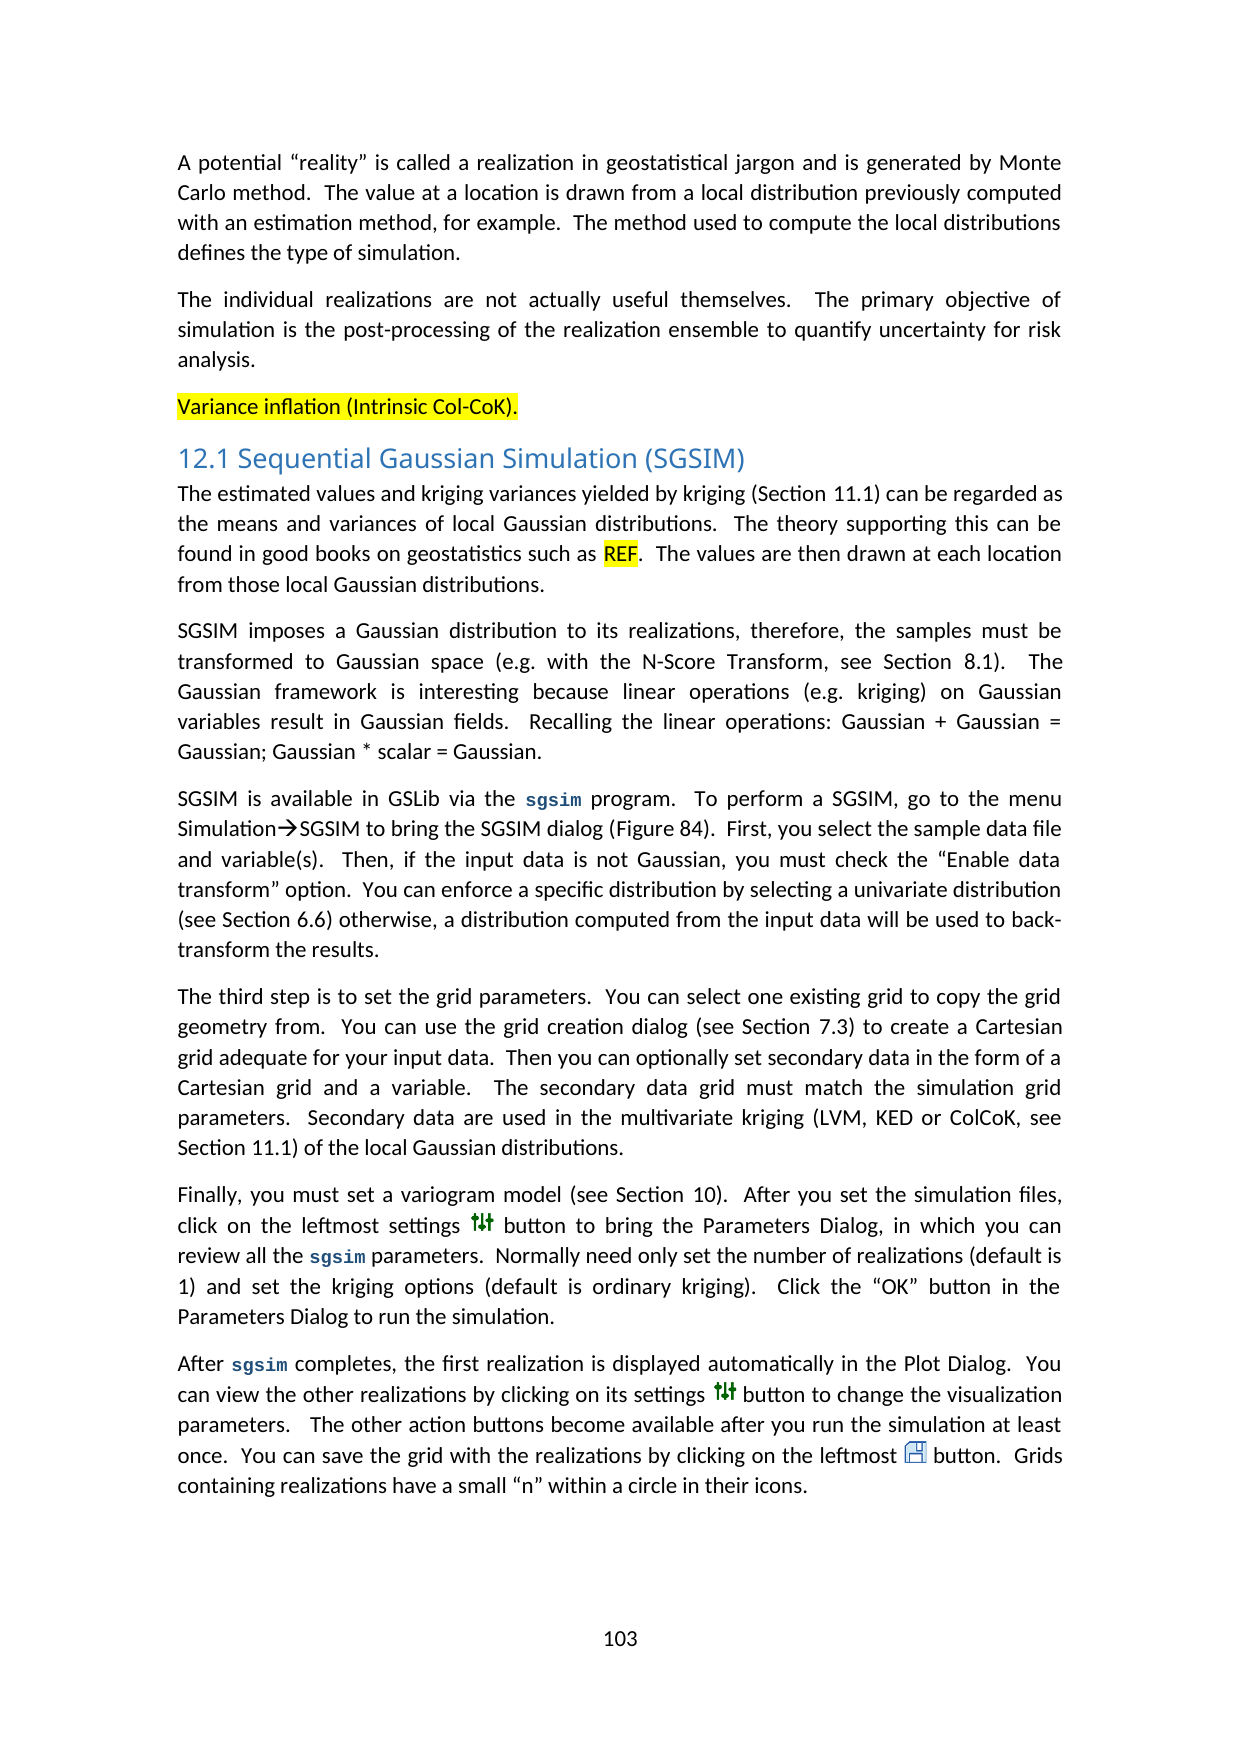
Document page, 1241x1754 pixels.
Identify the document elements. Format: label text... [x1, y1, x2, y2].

text A potential “reality” is called a realization in geostatistical jargon and is generated by Monte Carlo method. The value at a location is drawn from a local distribution previously computed with an estimation method, for example. The method used to compute the local distributions defines the type of simulation. [177, 148, 1063, 266]
picture [470, 1210, 494, 1234]
text The estimated values and kriging variances yielded by kriging (Section 11.1) can be regarded as the means and variances of local Gaussian distributions. The theory supporting this can be found in good books on geostatistics such as REF. The values are then drawn at each location from those local Gaussian distributions. [177, 479, 1063, 598]
text The third step is to set the grid parameters. You can select one existing grid to copy the grid geometry from. You can use the grid creation dialog (see Section 7.3) to create a Cartesian grid adequate for your input data. Then you can optionally set secondary data in the form of a Cartesian grid and a variable. The secondary data grid must match the simulation grid parameters. Secondary data are used in the multivariate kriging (LVM, KED or ColCoK, see Section 11.1) of the local Gaussian distributions. [177, 982, 1063, 1161]
text Finally, you must set a variogram model (see Section 10). After you set the simulation files, click on the leftmost settings button to bring the Parameters Dialog, in which you can review all the sgsim parameters. Normally need only set the number of realizations (default is 1) and set the kriging options (default is ordinary kriging). Click the “OK” button in the Parameters Dialog to run the simulation. [177, 1180, 1063, 1330]
subtitle Sequential Gaussian Simulation (SGSIM) [177, 439, 1063, 476]
text After sgsim completes, the first realization is displayed automatically in the Plot Dialog. You can view the other realizations by clicking on its settings button to change the visualization parameters. The other action buttons become available after you run the simulation at least once. You can save the grid with the realizations by clicking on the leftmost button. Grids containing realizations have a small “n” within a circle in their icons. [177, 1349, 1063, 1499]
text Variance inflation (Intrinsic Col-CoK). [177, 392, 1063, 420]
text The individual realizations are not actually useful themselves. The primary objective of simulation is the post-processing of the realization ensemble to quantify uncertainty for risk analysis. [177, 285, 1063, 373]
text SGSIM is available in GSLib via the sgsim program. To perform a SGSIM, go to the menu SimulationSGSIM to bring the SGSIM dialog (Figure 84). First, you select the sample data file and variable(s). Then, if the input data is not Gaussian, you must check the “Enable data transform” option. You can enforce a specific distribution by selecting a univariate distribution (see Section 6.6) otherwise, a distribution computed from the input data will be used to back-transform the results. [177, 784, 1063, 963]
text SGSIM imposes a Gaussian distribution to its realizations, therefore, the samples must be transformed to Gaussian space (e.g. with the N-Score Transform, see Section 8.1). The Gaussian framework is interesting because linear operations (e.g. kriging) on Gaussian variables result in Gaussian fields. Recalling the linear operations: Gaussian + Gaussian = Gaussian; Gaussian * scalar = Gaussian. [177, 617, 1063, 765]
picture [713, 1379, 737, 1403]
picture [904, 1441, 927, 1463]
